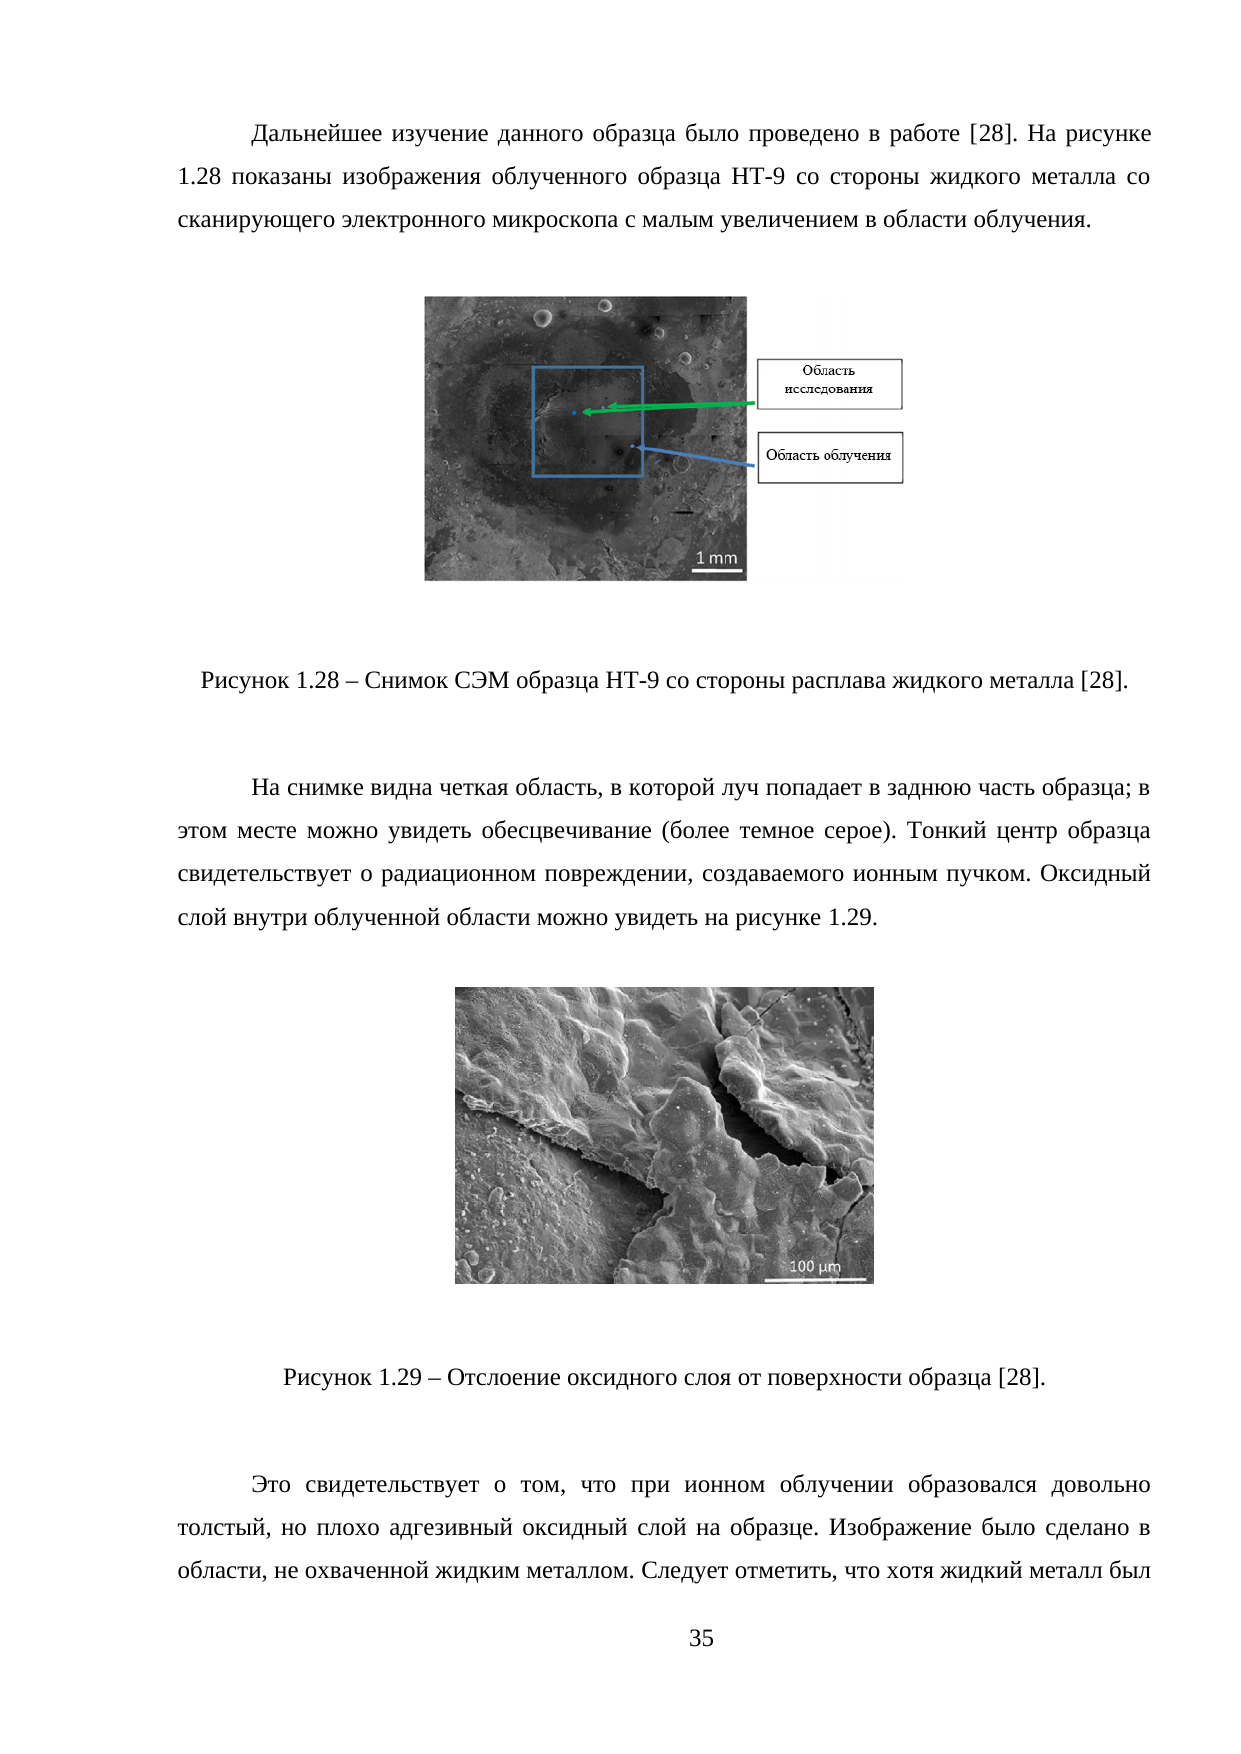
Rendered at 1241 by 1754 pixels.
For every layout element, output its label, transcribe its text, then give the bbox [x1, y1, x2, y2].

text Рисунок 1.29 – Отслоение оксидного слоя от поверхности образца [28]. [177, 1362, 1152, 1391]
picture [455, 987, 874, 1284]
picture [422, 290, 907, 586]
text Рисунок 1.28 – Снимок СЭМ образца НТ-9 со стороны расплава жидкого металла [28]. [177, 665, 1152, 693]
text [177, 1469, 1152, 1584]
text Дальнейшее изучение данного образца было проведено в работе [28]. На рисунке 1.28 показаны изображения облученного образца HT-9 со стороны жидкого металла со сканирующего электронного микроскопа с малым увеличением в области облучения. [177, 118, 1152, 233]
text На снимке видна четкая область, в которой луч попадает в заднюю часть образца; в этом месте можно увидеть обесцвечивание (более темное серое). Тонкий центр образца свидетельствует о радиационном повреждении, создаваемого ионным пучком. Оксидный слой внутри облученной области можно увидеть на рисунке 1.29. [177, 772, 1152, 930]
